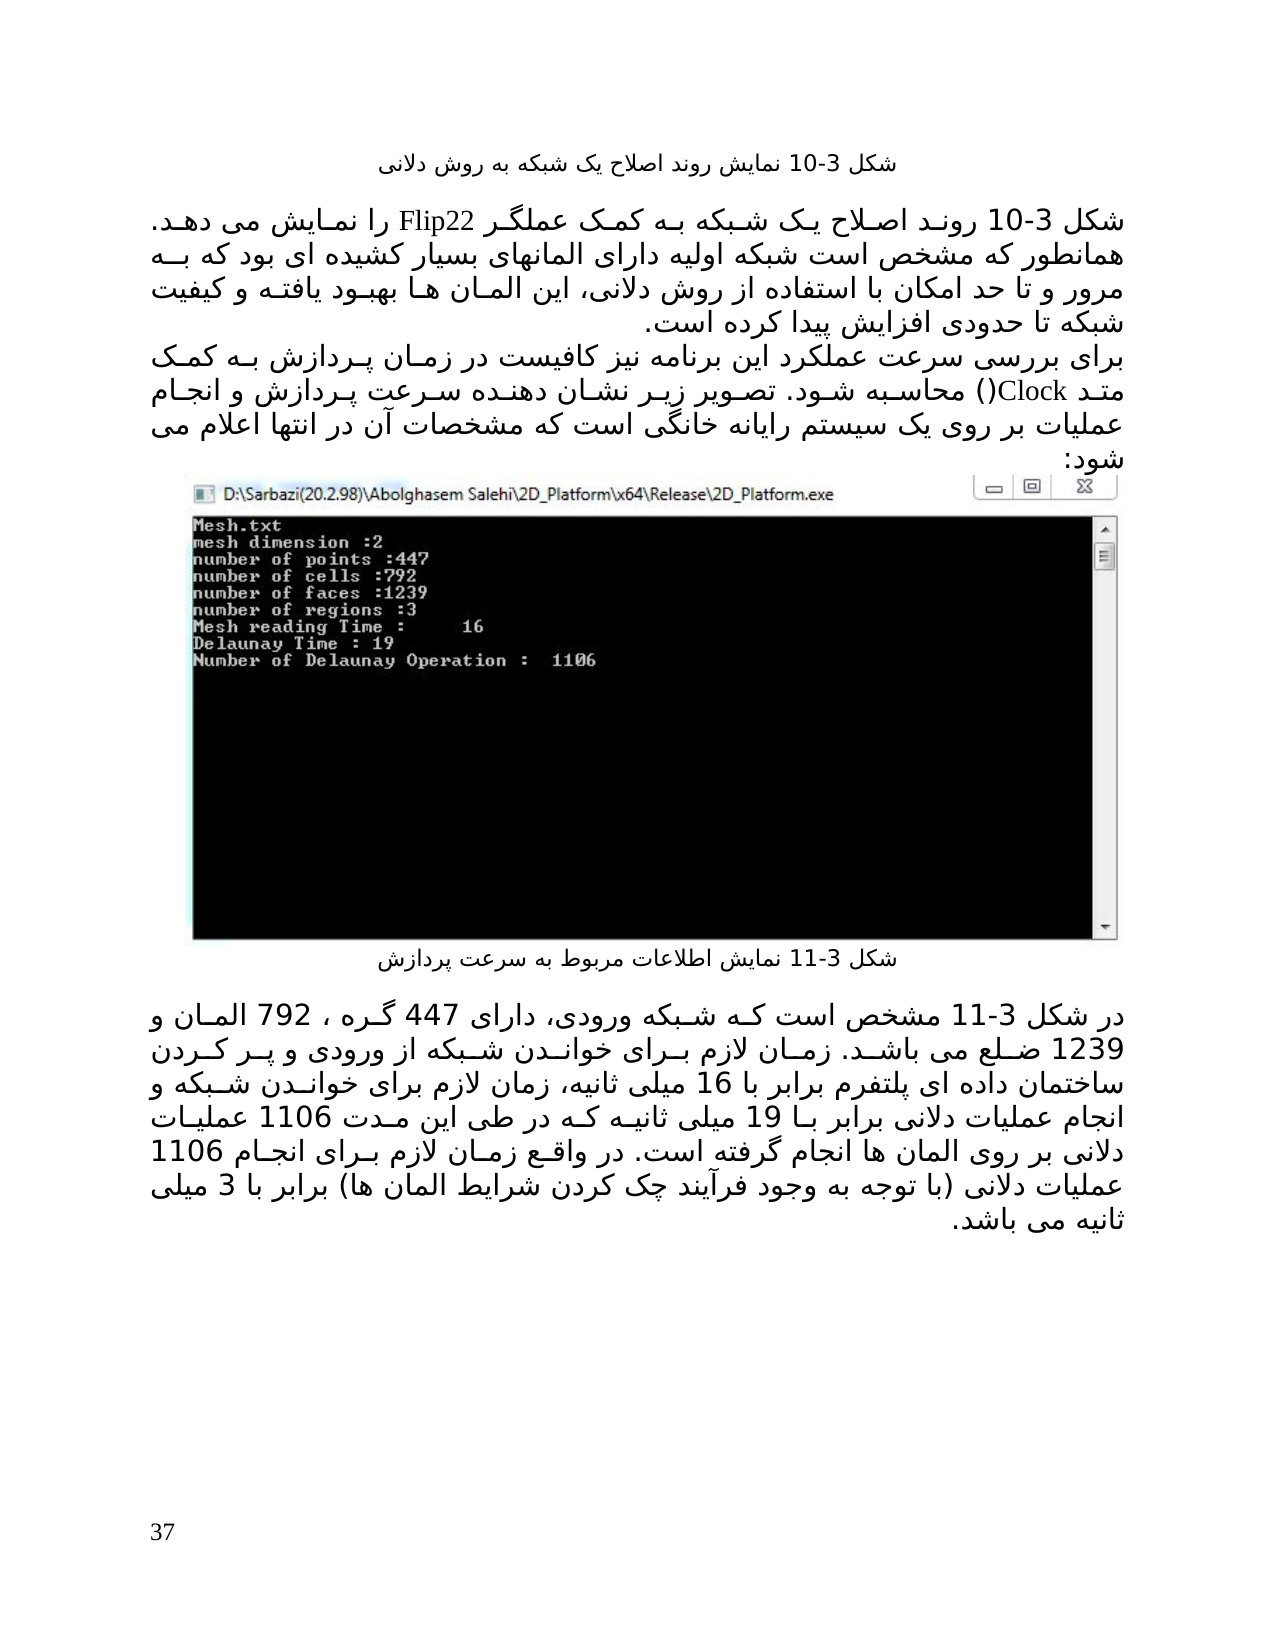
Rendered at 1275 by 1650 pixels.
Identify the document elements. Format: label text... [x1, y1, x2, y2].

text در شکل 3-11 مشخص است که شبکه ورودی، دارای 447 گره ، 792 المان و 1239 ضلع می باشد. زمان لازم برای خواندن شبکه از ورودی و پر کردن ساختمان داده ای پلتفرم برابر با 16 میلی ثانیه، زمان لازم برای خواندن شبکه و انجام عملیات دلانی برابر با 19 میلی ثانیه که در طی این مدت 1106 عملیات دلانی بر روی المان ها انجام گرفته است. در واقع زمان لازم برای انجام 1106 عملیات دلانی (با توجه به وجود فرآیند چک کردن شرایط المان ها) برابر با 3 میلی ثانیه می باشد. [150, 998, 1125, 1236]
text برای بررسی سرعت عملکرد این برنامه نیز کافیست در زمان پردازش به کمک متد Clock() محاسبه شود. تصویر زیر نشان دهنده سرعت پردازش و انجام عملیات بر روی یک سیستم رایانه خانگی است که مشخصات آن در انتها اعلام می شود: [150, 339, 1125, 475]
text شکل 3-11 نمایش اطلاعات مربوط به سرعت پردازش [150, 945, 1125, 972]
picture [184, 475, 1125, 946]
text شکل 3-10 نمایش روند اصلاح یک شبکه به روش دلانی [150, 150, 1125, 177]
text شکل 3-10 روند اصلاح یک شبکه به کمک عملگر Flip22 را نمایش می دهد. همانطور که مشخص است شبکه اولیه دارای المانهای بسیار کشیده ای بود که به مرور و تا حد امکان با استفاده از روش دلانی، این المان ها بهبود یافته و کیفیت شبکه تا حدودی افزایش پیدا کرده است. [150, 203, 1125, 339]
